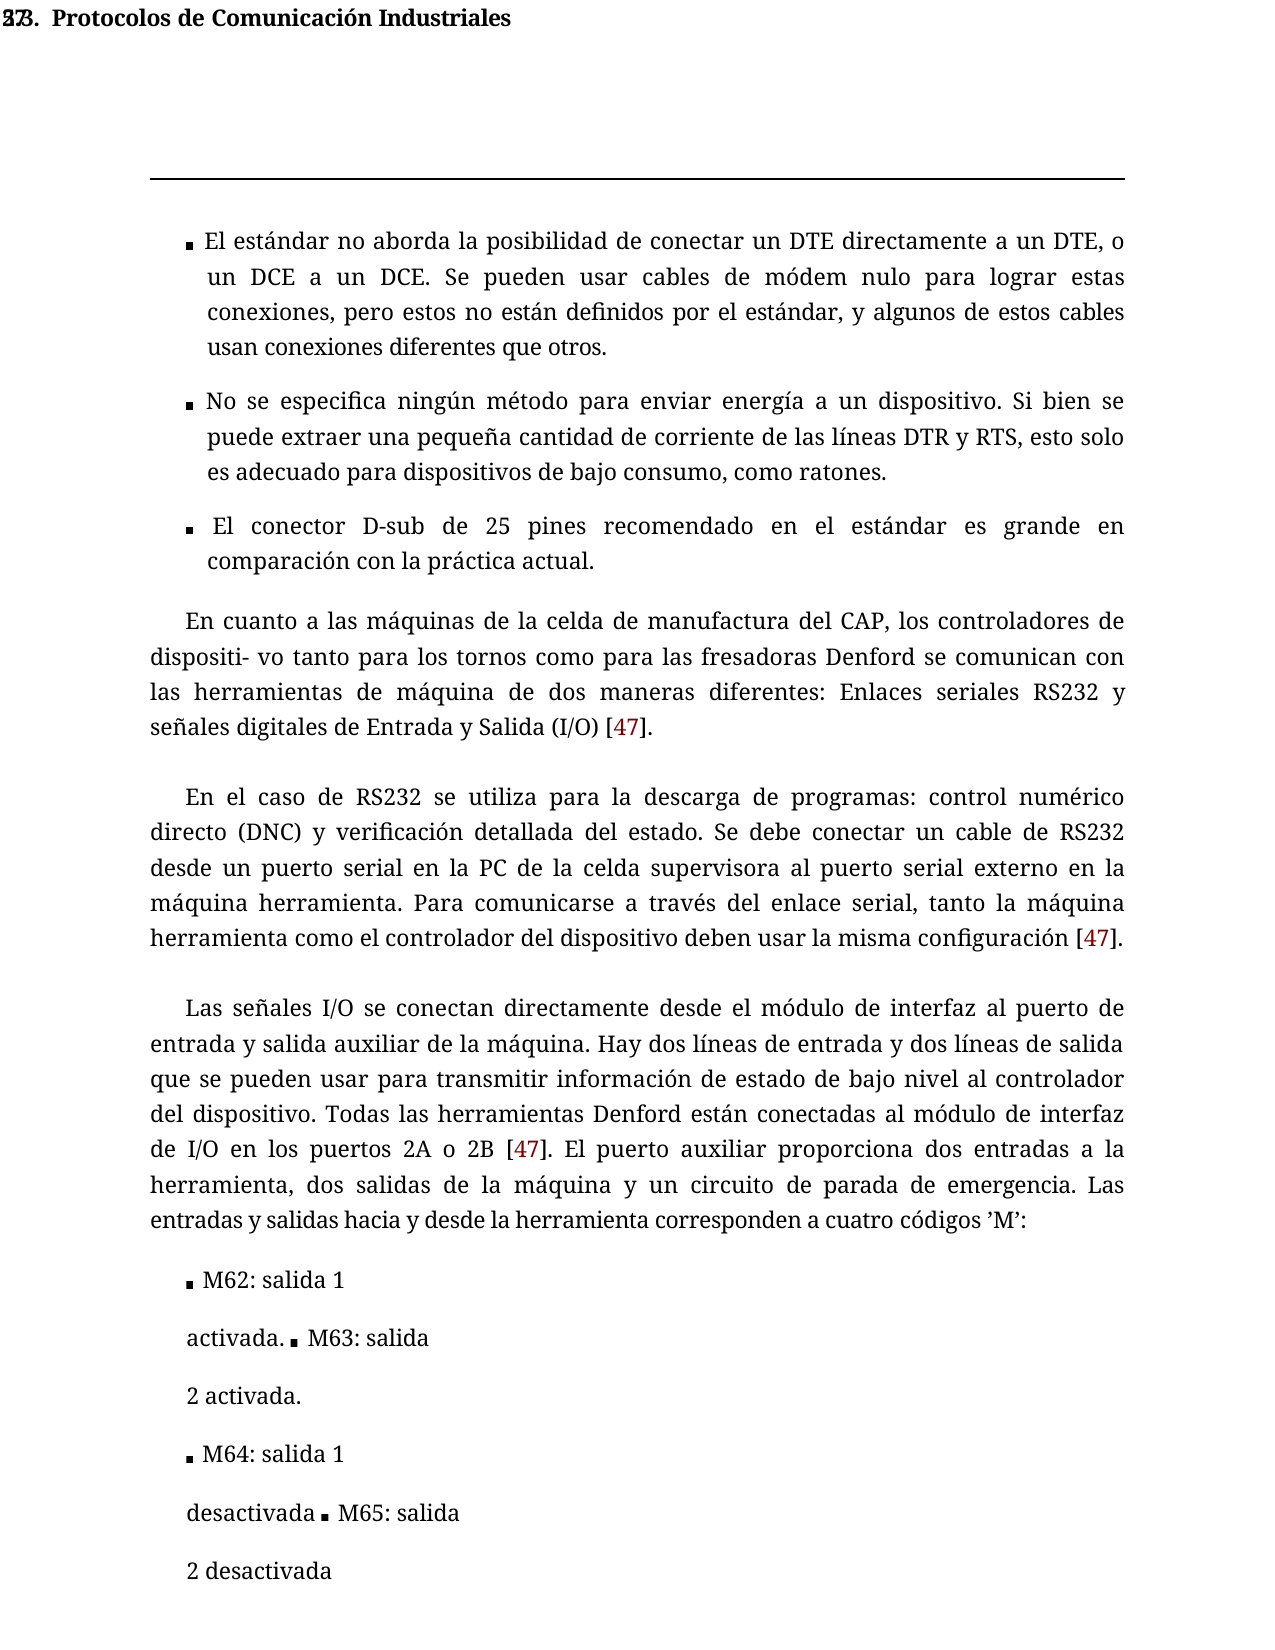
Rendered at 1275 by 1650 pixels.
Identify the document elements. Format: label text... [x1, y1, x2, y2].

picture [186, 242, 193, 250]
picture [186, 402, 193, 410]
picture [186, 1281, 193, 1289]
text El estándar no aborda la posibilidad de conectar un DTE directamente a un DTE, o un DCE a un DCE. Se pueden usar cables de módem nulo para lograr estas conexiones, pero estos no están definidos por el estándar, y algunos de estos cables usan conexiones diferentes que otros. [186, 225, 1126, 362]
picture [186, 1456, 193, 1463]
picture [290, 1339, 298, 1347]
text M62: salida 1 activada. M63: salida 2 activada. [186, 1264, 436, 1411]
text El conector D-sub de 25 pines recomendado en el estándar es grande en comparación con la práctica actual. [186, 509, 1125, 576]
text No se especifica ningún método para enviar energía a un dispositivo. Si bien se puede extraer una pequeña cantidad de corriente de las líneas DTR y RTS, esto solo es adecuado para dispositivos de bajo consumo, como ratones. [186, 385, 1125, 487]
picture [321, 1514, 329, 1521]
picture [186, 527, 193, 534]
text Las señales I/O se conectan directamente desde el módulo de interfaz al puerto de entrada y salida auxiliar de la máquina. Hay dos líneas de entrada y dos líneas de salida que se pueden usar para transmitir información de estado de bajo nivel al controlador del dispositivo. Todas las herramientas Denford están conectadas al módulo de interfaz de I/O en los puertos 2A o 2B [47]. El puerto auxiliar proporciona dos entradas a la herramienta, dos salidas de la máquina y un circuito de parada de emergencia. Las entradas y salidas hacia y desde la herramienta corresponden a cuatro códigos ’M’: [150, 992, 1125, 1235]
text En el caso de RS232 se utiliza para la descarga de programas: control numérico directo (DNC) y verificación detallada del estado. Se debe conectar un cable de RS232 desde un puerto serial en la PC de la celda supervisora al puerto serial externo en la máquina herramienta. Para comunicarse a través del enlace serial, tanto la máquina herramienta como el controlador del dispositivo deben usar la misma configuración [47]. [150, 781, 1125, 953]
text M64: salida 1 desactivada M65: salida 2 desactivada [186, 1438, 463, 1586]
text En cuanto a las máquinas de la celda de manufactura del CAP, los controladores de dispositi- vo tanto para los tornos como para las fresadoras Denford se comunican con las herramientas de máquina de dos maneras diferentes: Enlaces seriales RS232 y señales digitales de Entrada y Salida (I/O) [47]. [150, 605, 1126, 742]
